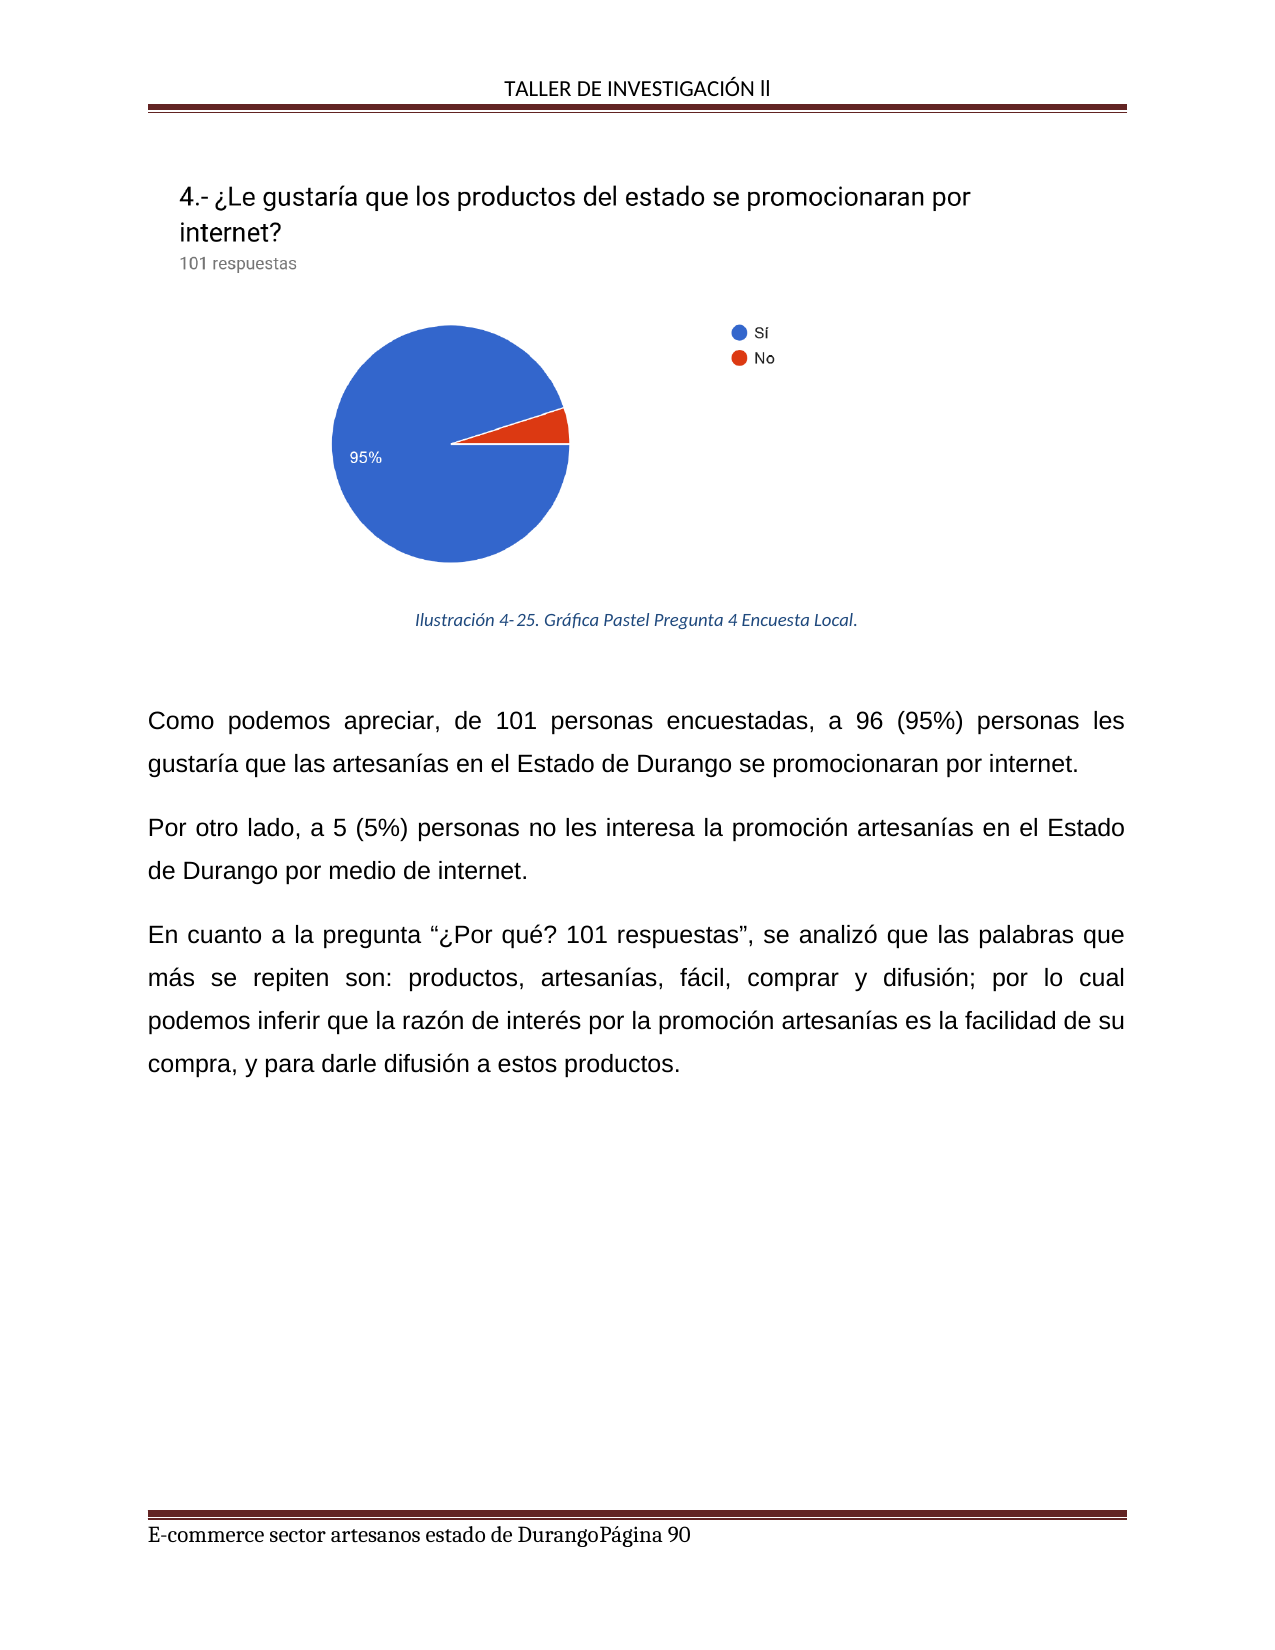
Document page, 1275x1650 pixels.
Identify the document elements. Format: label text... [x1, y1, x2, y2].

text Por otro lado, a 5 (5%) personas no les interesa la promoción artesanías en el Estado de Durango por medio de internet. [148, 813, 1127, 884]
text En cuanto a la pregunta “¿Por qué? 101 respuestas”, se analizó que las palabras que más se repiten son: productos, artesanías, fácil, comprar y difusión; por lo cual podemos inferir que la razón de interés por la promoción artesanías es la facilidad de su compra, y para darle difusión a estos productos. [148, 920, 1127, 1078]
picture [147, 147, 1069, 608]
text Como podemos apreciar, de 101 personas encuestadas, a 96 (95%) personas les gustaría que las artesanías en el Estado de Durango se promocionaran por internet. [148, 706, 1127, 777]
